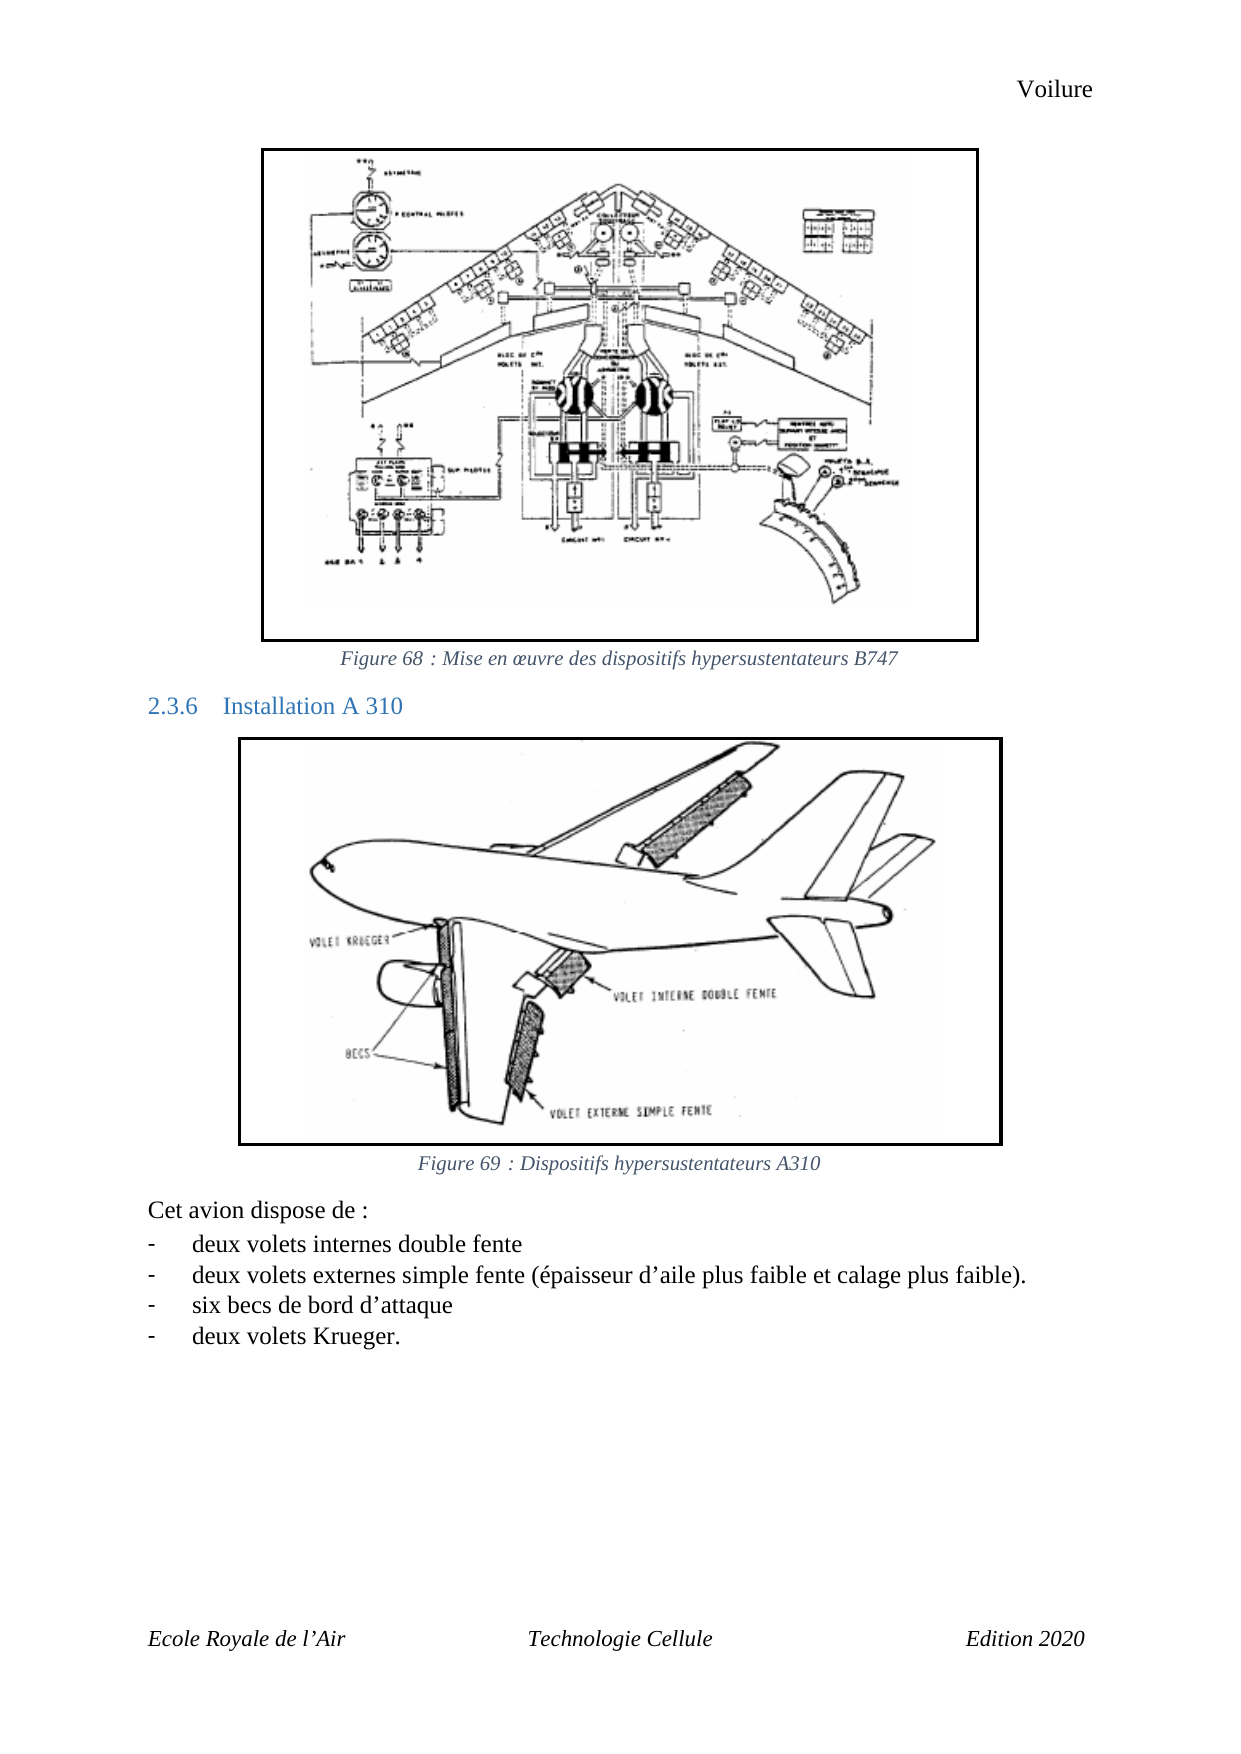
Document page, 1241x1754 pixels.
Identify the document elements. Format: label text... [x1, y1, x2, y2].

text Cet avion dispose de : [148, 1196, 1093, 1224]
text deux volets externes simple fente (épaisseur d’aile plus faible et calage plus faible). [148, 1259, 1093, 1289]
subtitle Installation A 310 [148, 691, 1093, 720]
text deux volets internes double fente [148, 1228, 1093, 1259]
text deux volets Krueger. [148, 1320, 1093, 1351]
text six becs de bord d’attaque [148, 1289, 1093, 1320]
